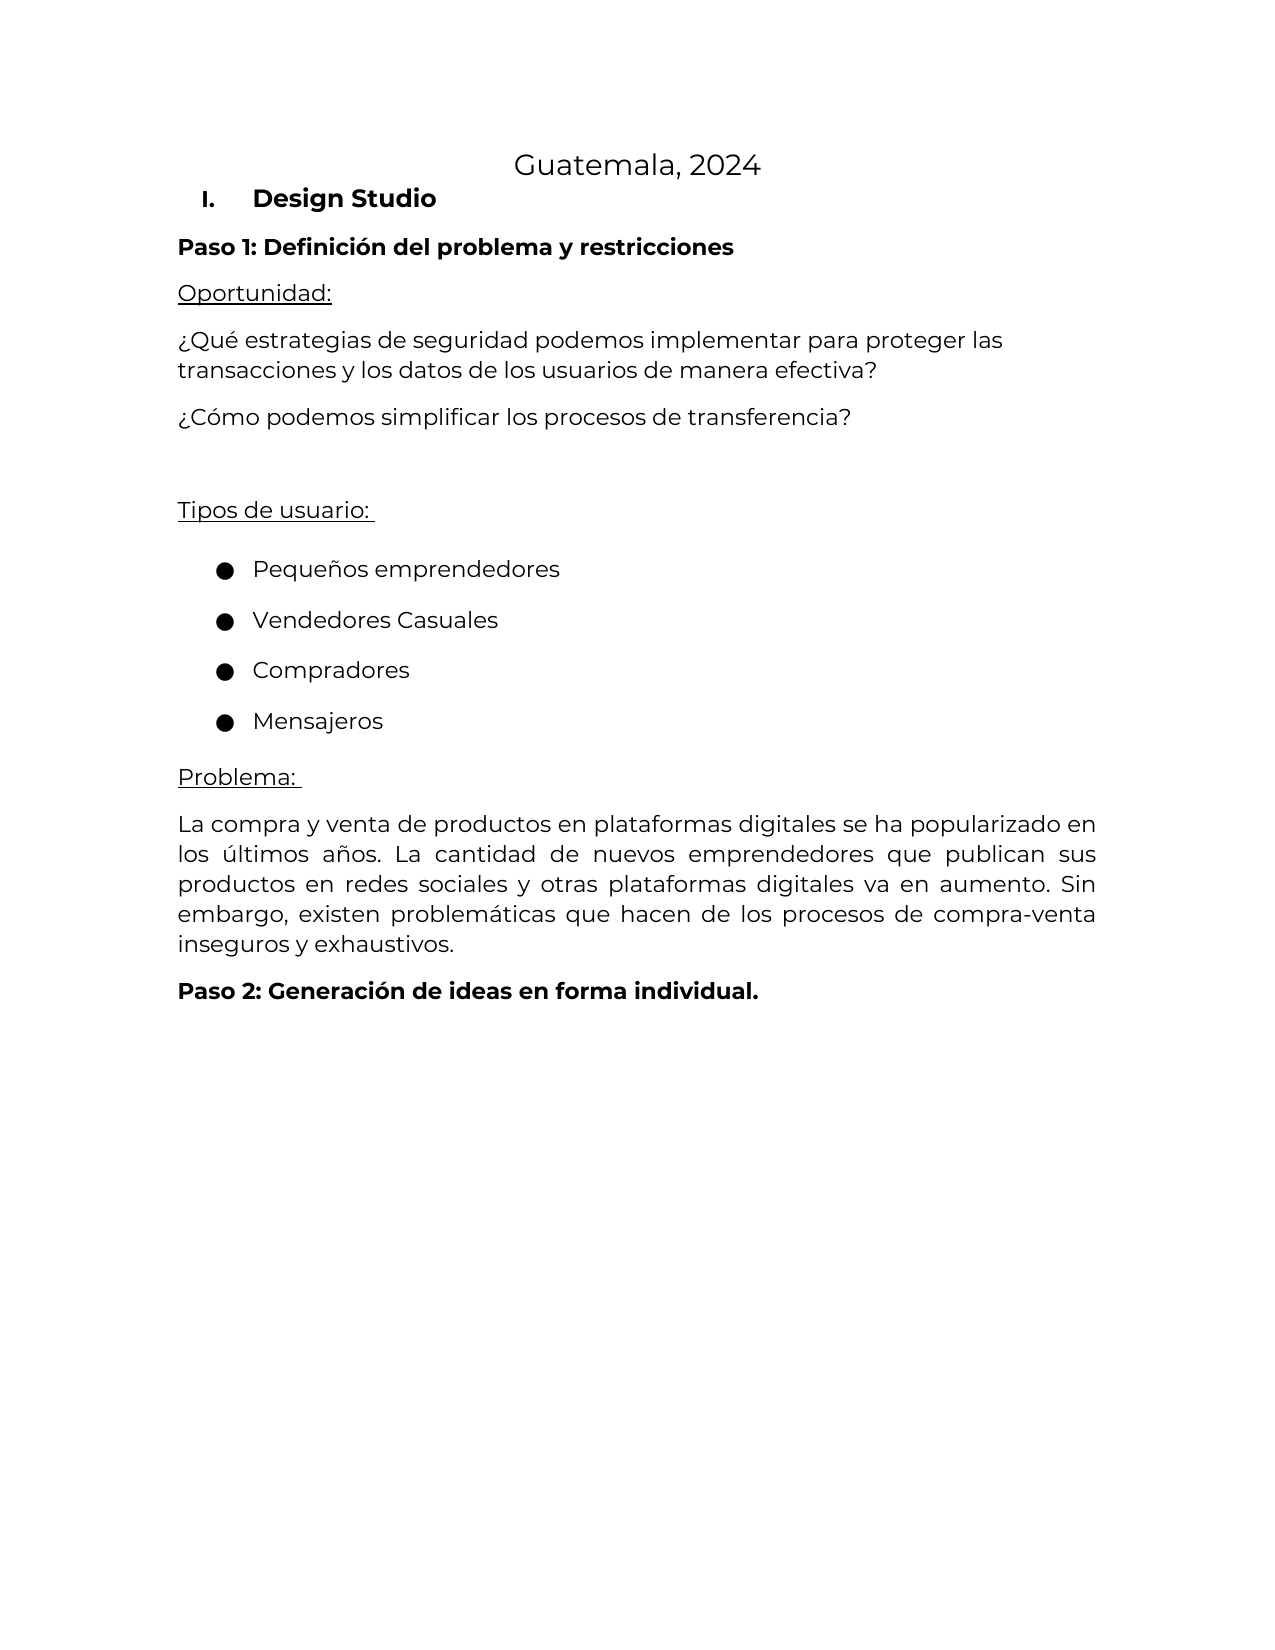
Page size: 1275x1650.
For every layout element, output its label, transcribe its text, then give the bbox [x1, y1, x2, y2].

text Guatemala, 2024 [177, 148, 1098, 183]
list Vendedores Casuales [215, 594, 1098, 641]
text Oportunidad: [177, 279, 1098, 307]
list Pequeños emprendedores [215, 543, 1098, 590]
text Paso 2: Generación de ideas en forma individual. [177, 977, 1098, 1005]
text Problema: [177, 763, 1098, 791]
list Design Studio [215, 183, 1098, 214]
list Mensajeros [215, 696, 1098, 743]
text Tipos de usuario: [177, 497, 1098, 524]
text La compra y venta de productos en plataformas digitales se ha popularizado en los últimos años. La cantidad de nuevos emprendedores que publican sus productos en redes sociales y otras plataformas digitales va en aumento. Sin embargo, existen problemáticas que hacen de los procesos de compra-venta inseguros y exhaustivos. [177, 810, 1098, 958]
text ¿Qué estrategias de seguridad podemos implementar para proteger las transacciones y los datos de los usuarios de manera efectiva? [177, 326, 1098, 384]
text Paso 1: Definición del problema y restricciones [177, 233, 1098, 261]
text ¿Cómo podemos simplificar los procesos de transferencia? [177, 403, 1098, 431]
list Compradores [215, 645, 1098, 692]
